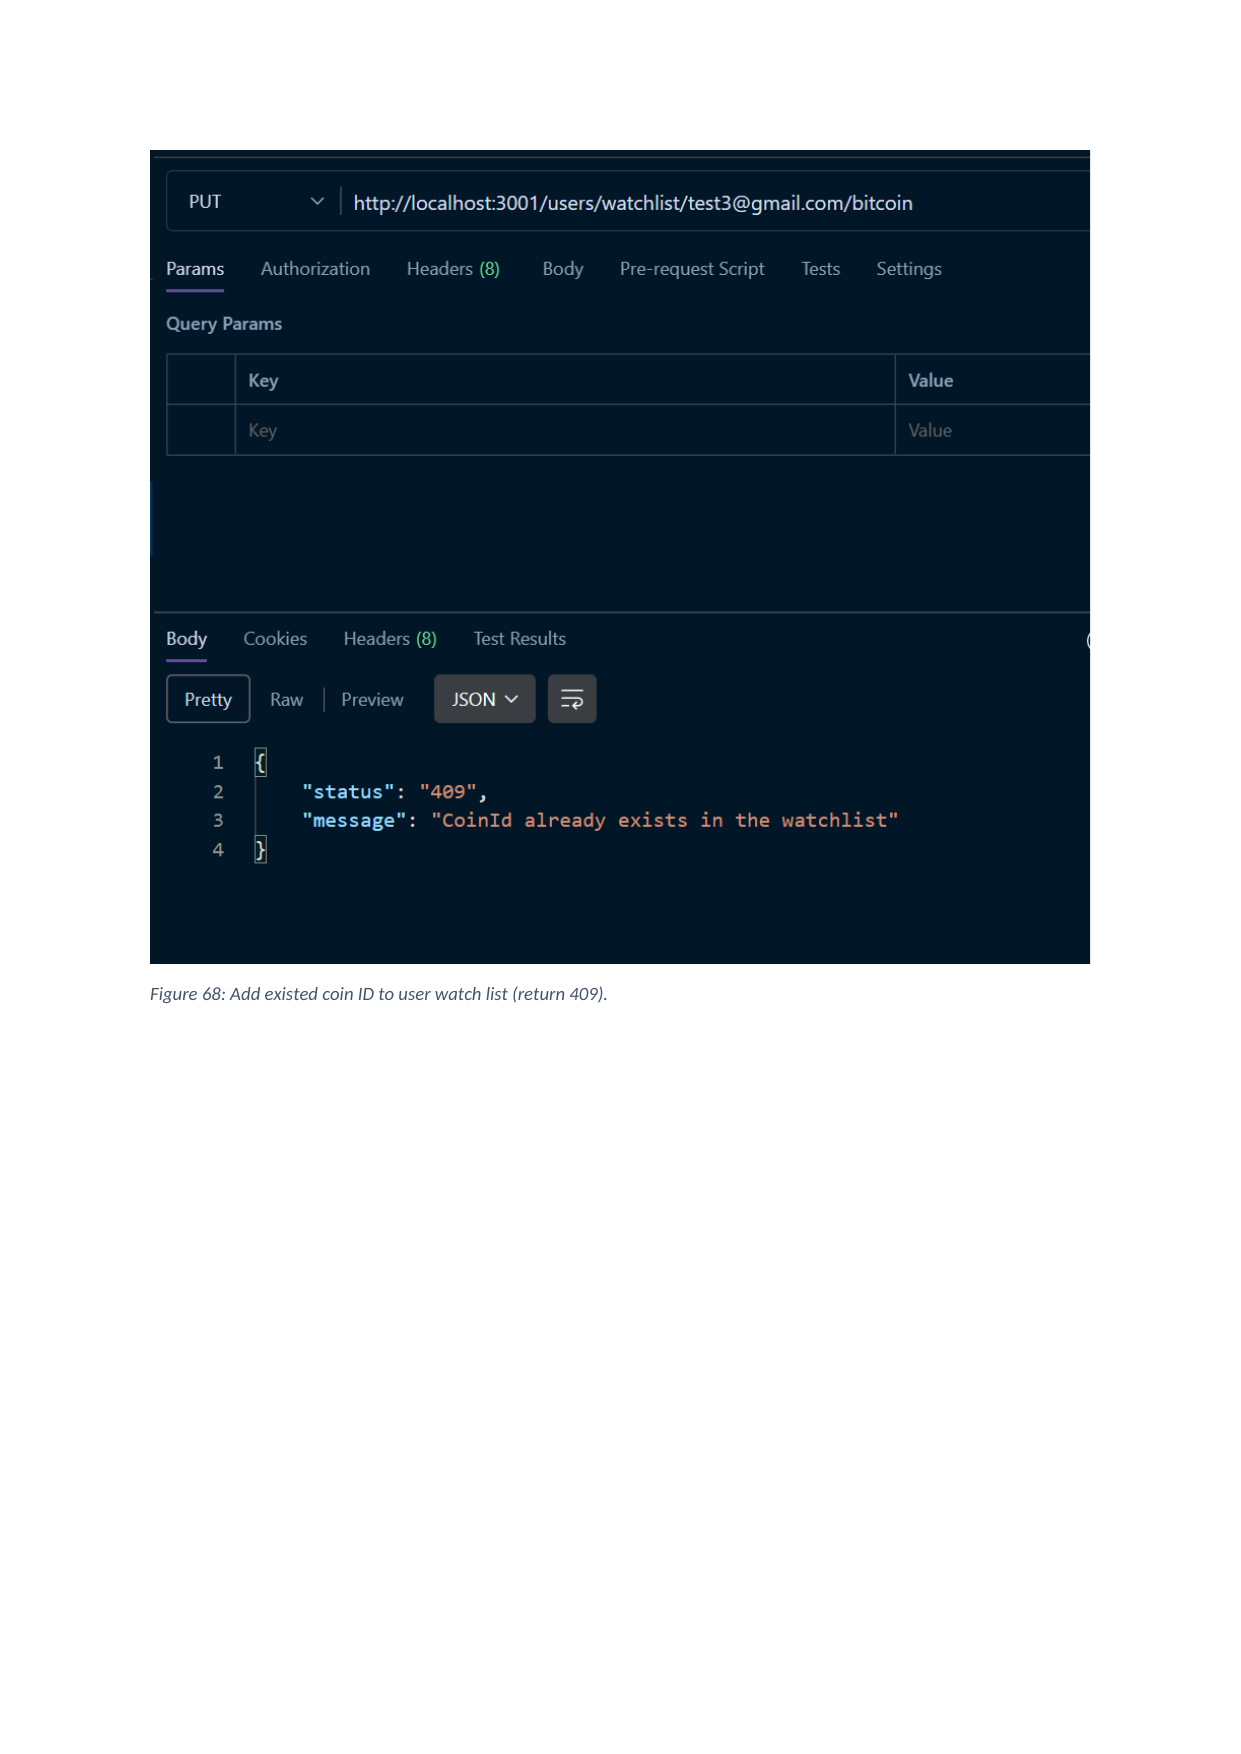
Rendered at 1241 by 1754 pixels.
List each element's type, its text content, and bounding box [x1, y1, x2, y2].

text Figure 68: Add existed coin ID to user watch list (return 409). [150, 982, 1090, 1005]
picture [150, 150, 1091, 964]
